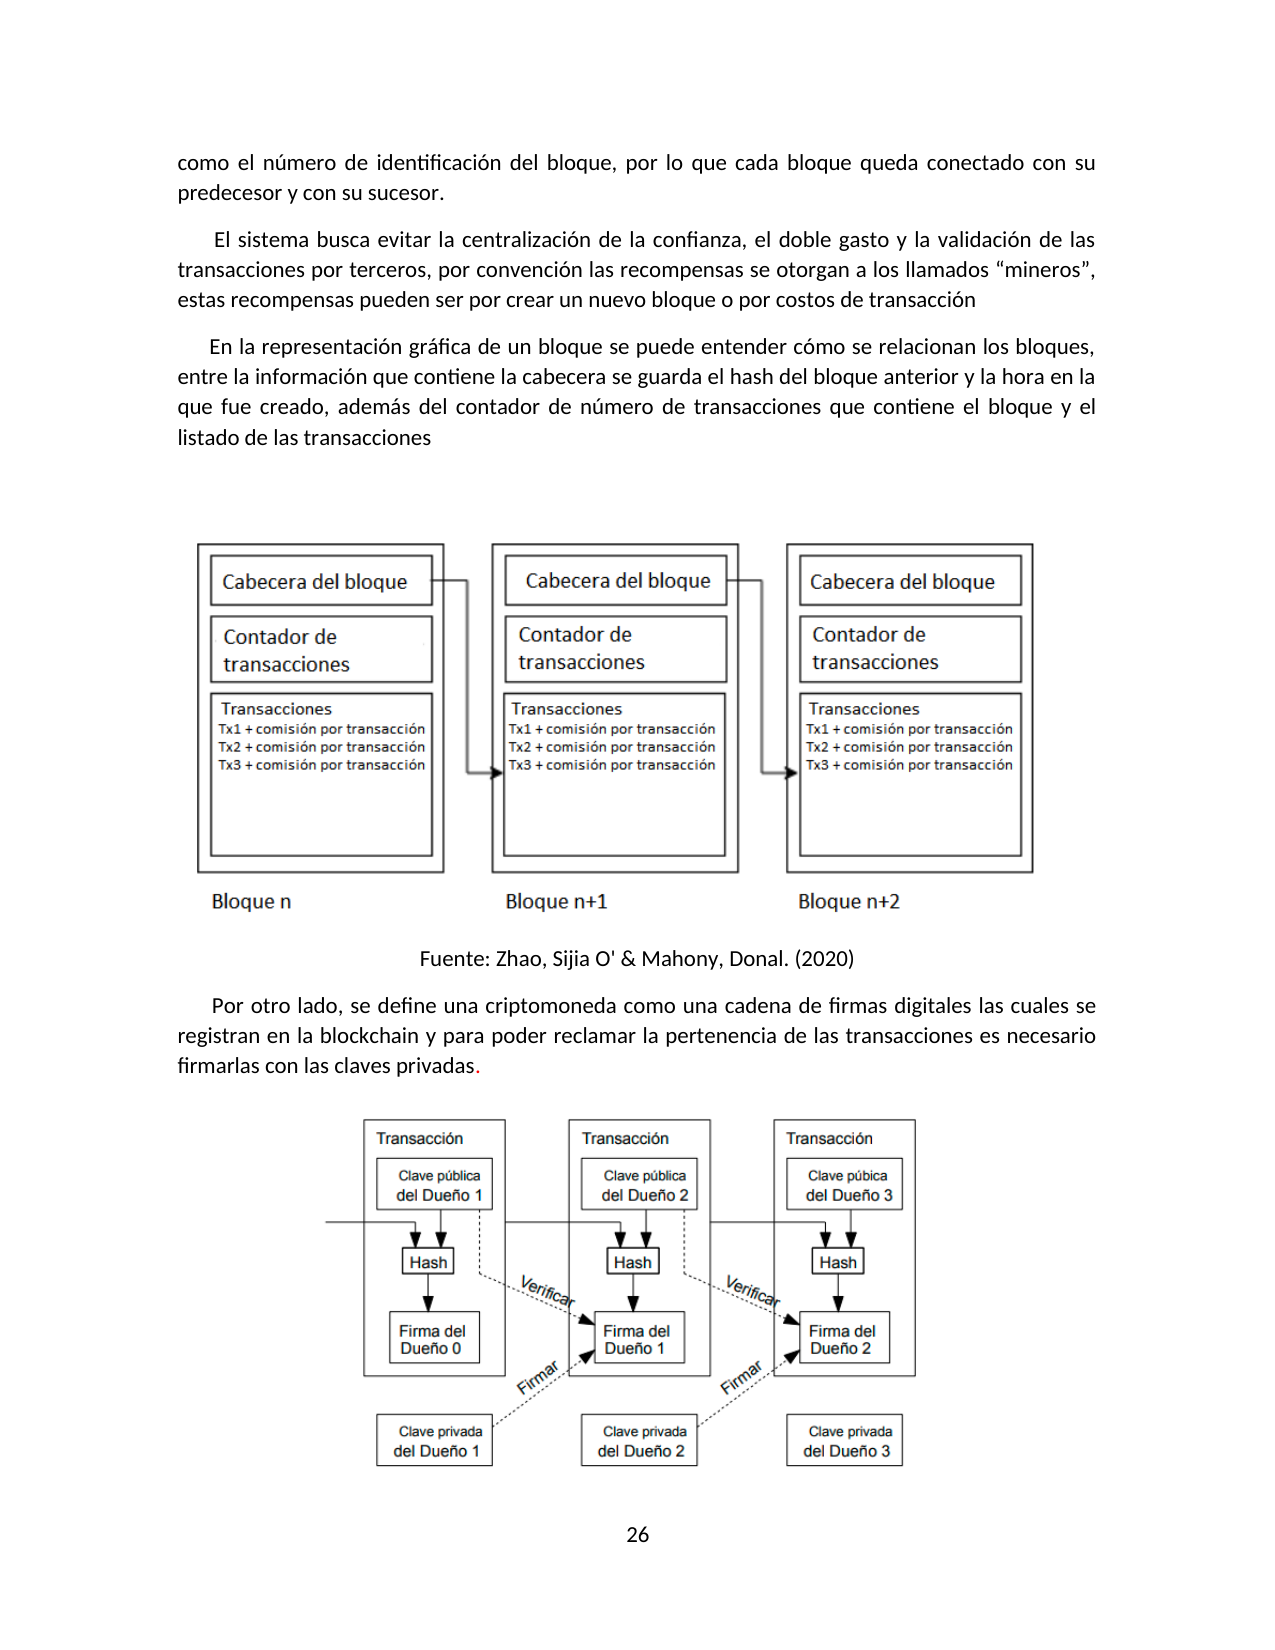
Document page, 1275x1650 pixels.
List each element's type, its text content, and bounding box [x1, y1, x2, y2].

text Por otro lado, se define una criptomoneda como una cadena de firmas digitales las cuales se registran en la blockchain y para poder reclamar la pertenencia de las transacciones es necesario firmarlas con las claves privadas. [177, 991, 1098, 1079]
text Fuente: Zhao, Sijia O' & Mahony, Donal. (2020) [177, 942, 1098, 972]
text En la representación gráfica de un bloque se puede entender cómo se relacionan los bloques, entre la información que contiene la cabecera se guarda el hash del bloque anterior y la hora en la que fue creado, además del contador de número de transacciones que contiene el bloque y el listado de las transacciones [177, 332, 1098, 451]
picture [314, 1098, 961, 1478]
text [177, 148, 1098, 206]
picture [177, 516, 1098, 942]
text El sistema busca evitar la centralización de la confianza, el doble gasto y la validación de las transacciones por terceros, por convención las recompensas se otorgan a los llamados “mineros”, estas recompensas pueden ser por crear un nuevo bloque o por costos de transacción [177, 225, 1098, 313]
